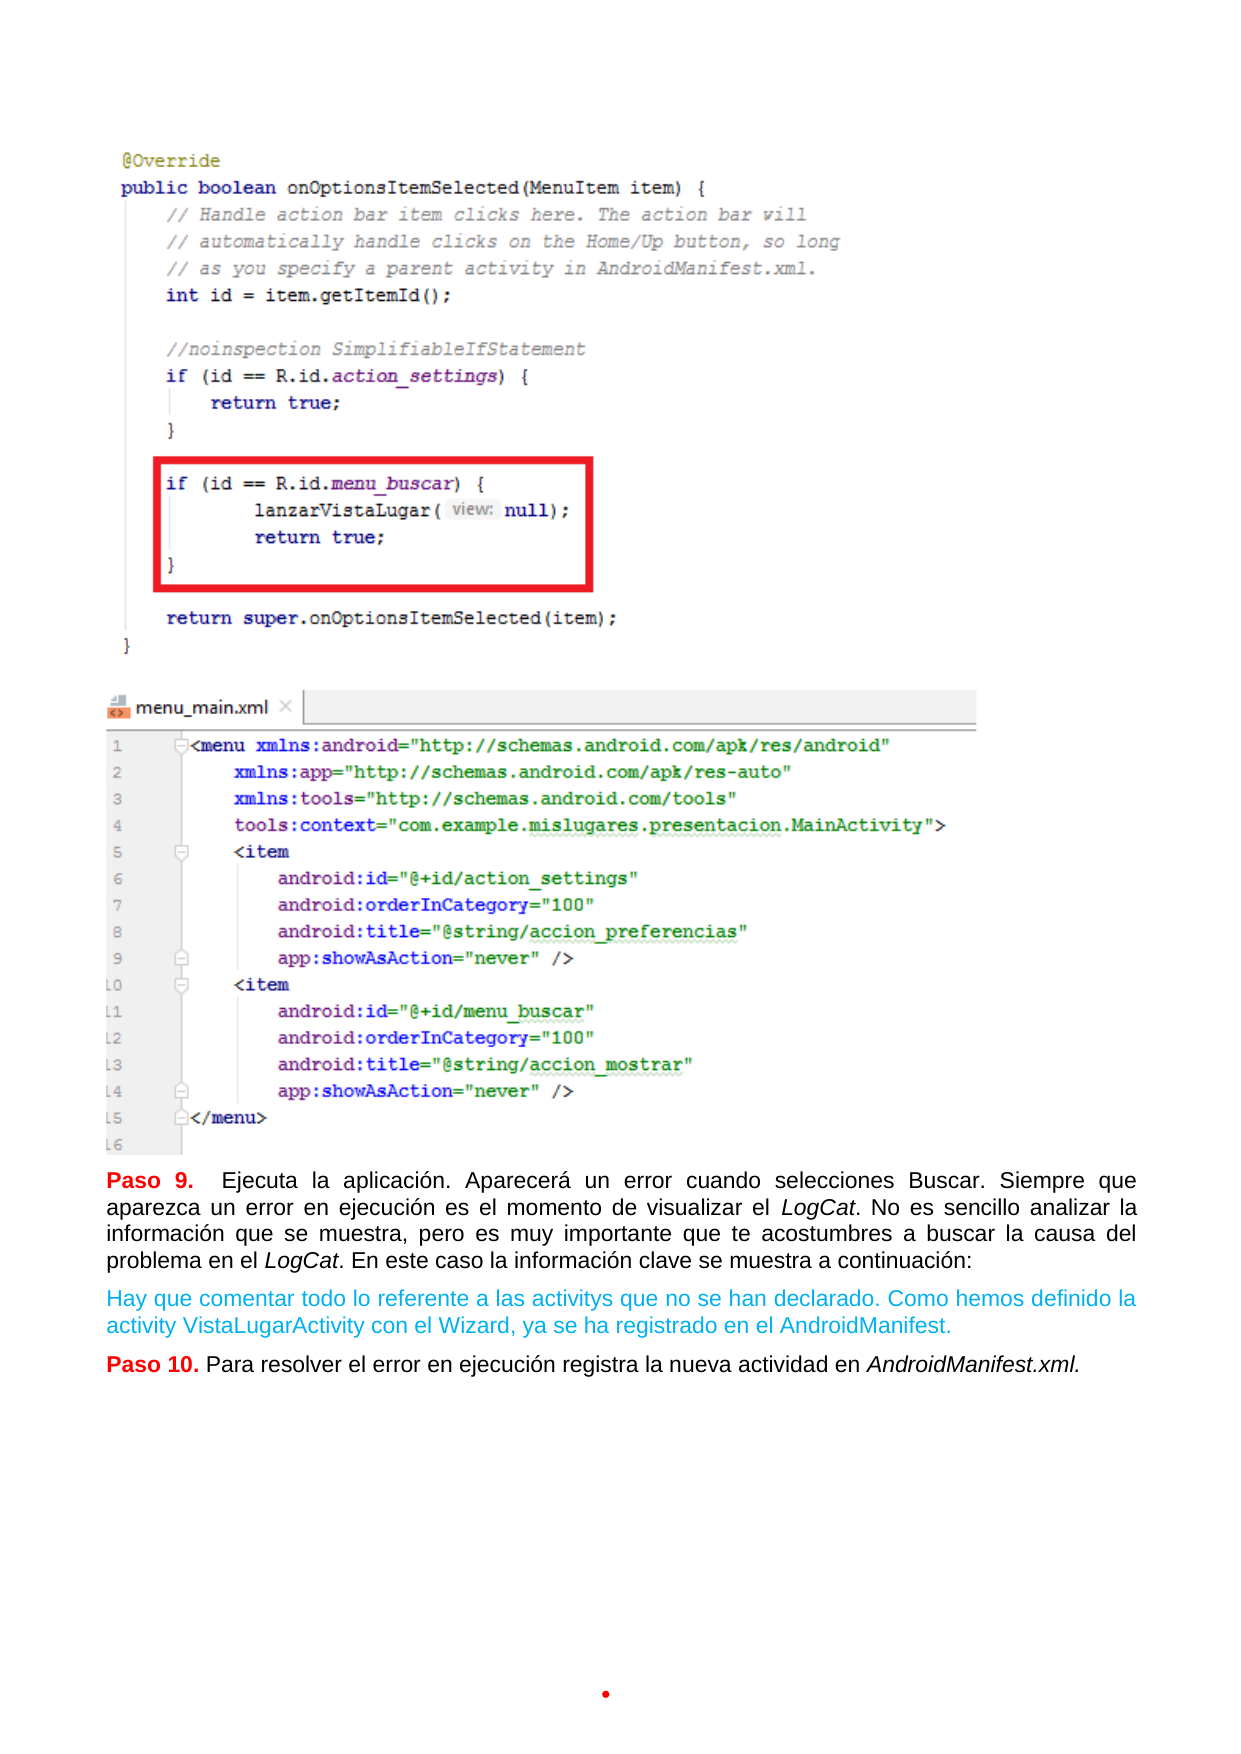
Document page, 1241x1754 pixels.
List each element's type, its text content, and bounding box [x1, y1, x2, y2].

picture [106, 137, 857, 678]
text Hay que comentar todo lo referente a las activitys que no se han declarado. Como hemos definido la activity VistaLugarActivity con el Wizard, ya se ha registrado en el AndroidManifest. [106, 1285, 1138, 1338]
text Paso 9. Ejecuta la aplicación. Aparecerá un error cuando selecciones Buscar. Siempre que aparezca un error en ejecución es el momento de visualizar el LogCat. No es sencillo analizar la información que se muestra, pero es muy importante que te acostumbres a buscar la causa del problema en el LogCat. En este caso la información clave se muestra a continuación: [106, 1167, 1138, 1273]
picture [106, 690, 977, 1155]
text Paso 10. Para resolver el error en ejecución registra la nueva actividad en AndroidManifest.xml. [106, 1351, 1138, 1377]
